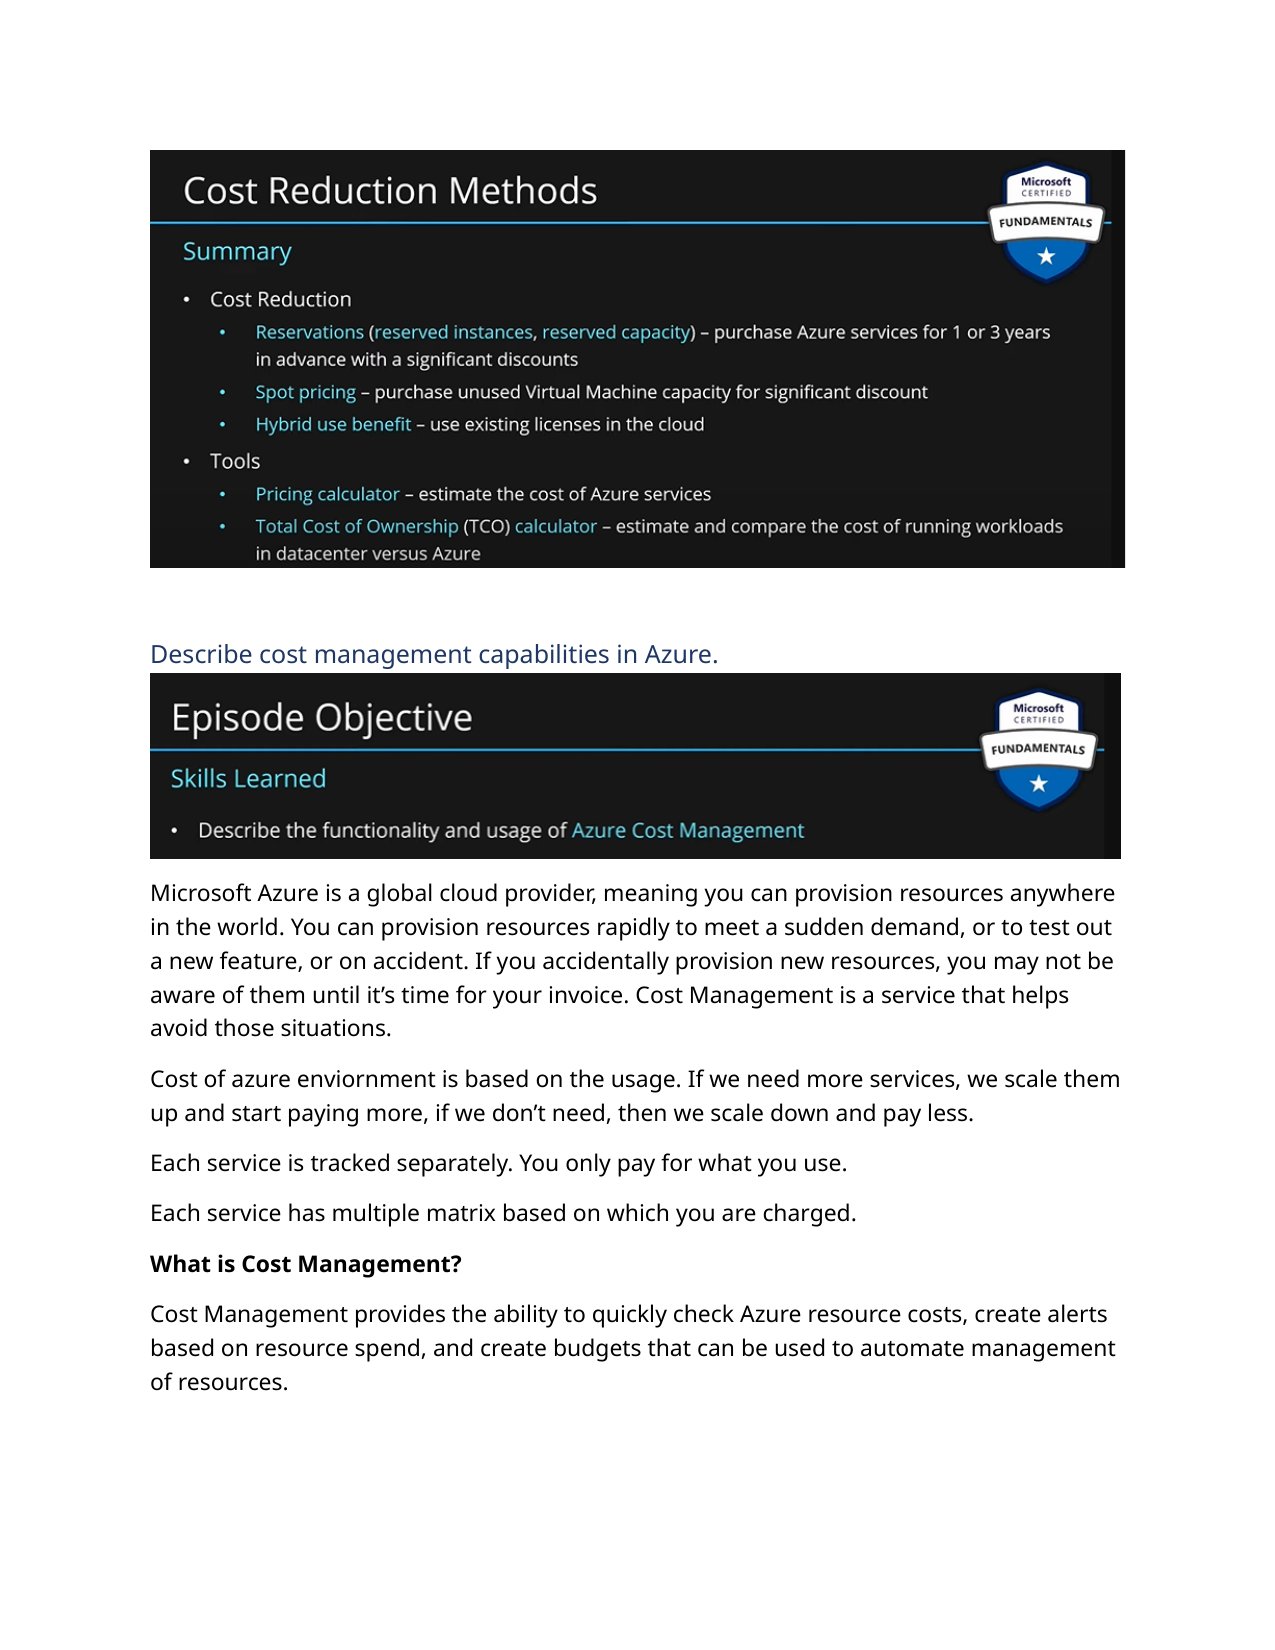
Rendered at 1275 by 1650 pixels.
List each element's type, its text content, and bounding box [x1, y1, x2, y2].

text Cost Management provides the ability to quickly check Azure resource costs, create alerts based on resource spend, and create budgets that can be used to automate management of resources. [150, 1298, 1125, 1397]
text What is Cost Management? [150, 1248, 1125, 1279]
text Each service has multiple matrix based on which you are charged. [150, 1197, 1125, 1228]
text Microsoft Azure is a global cloud provider, meaning you can provision resources anywhere in the world. You can provision resources rapidly to meet a sudden demand, or to test out a new feature, or on accident. If you accidentally provision new resources, you may not be aware of them until it’s time for your invoice. Cost Management is a service that helps avoid those situations. [150, 877, 1125, 1043]
text Cost of azure enviornment is based on the usage. If we need more services, we scale them up and start paying more, if we don’t need, then we scale down and pay less. [150, 1063, 1125, 1128]
text Each service is tracked separately. You only pay for what you use. [150, 1147, 1125, 1178]
picture [150, 150, 1125, 568]
picture [150, 673, 1121, 859]
subtitle Describe cost management capabilities in Azure. [150, 637, 1125, 671]
